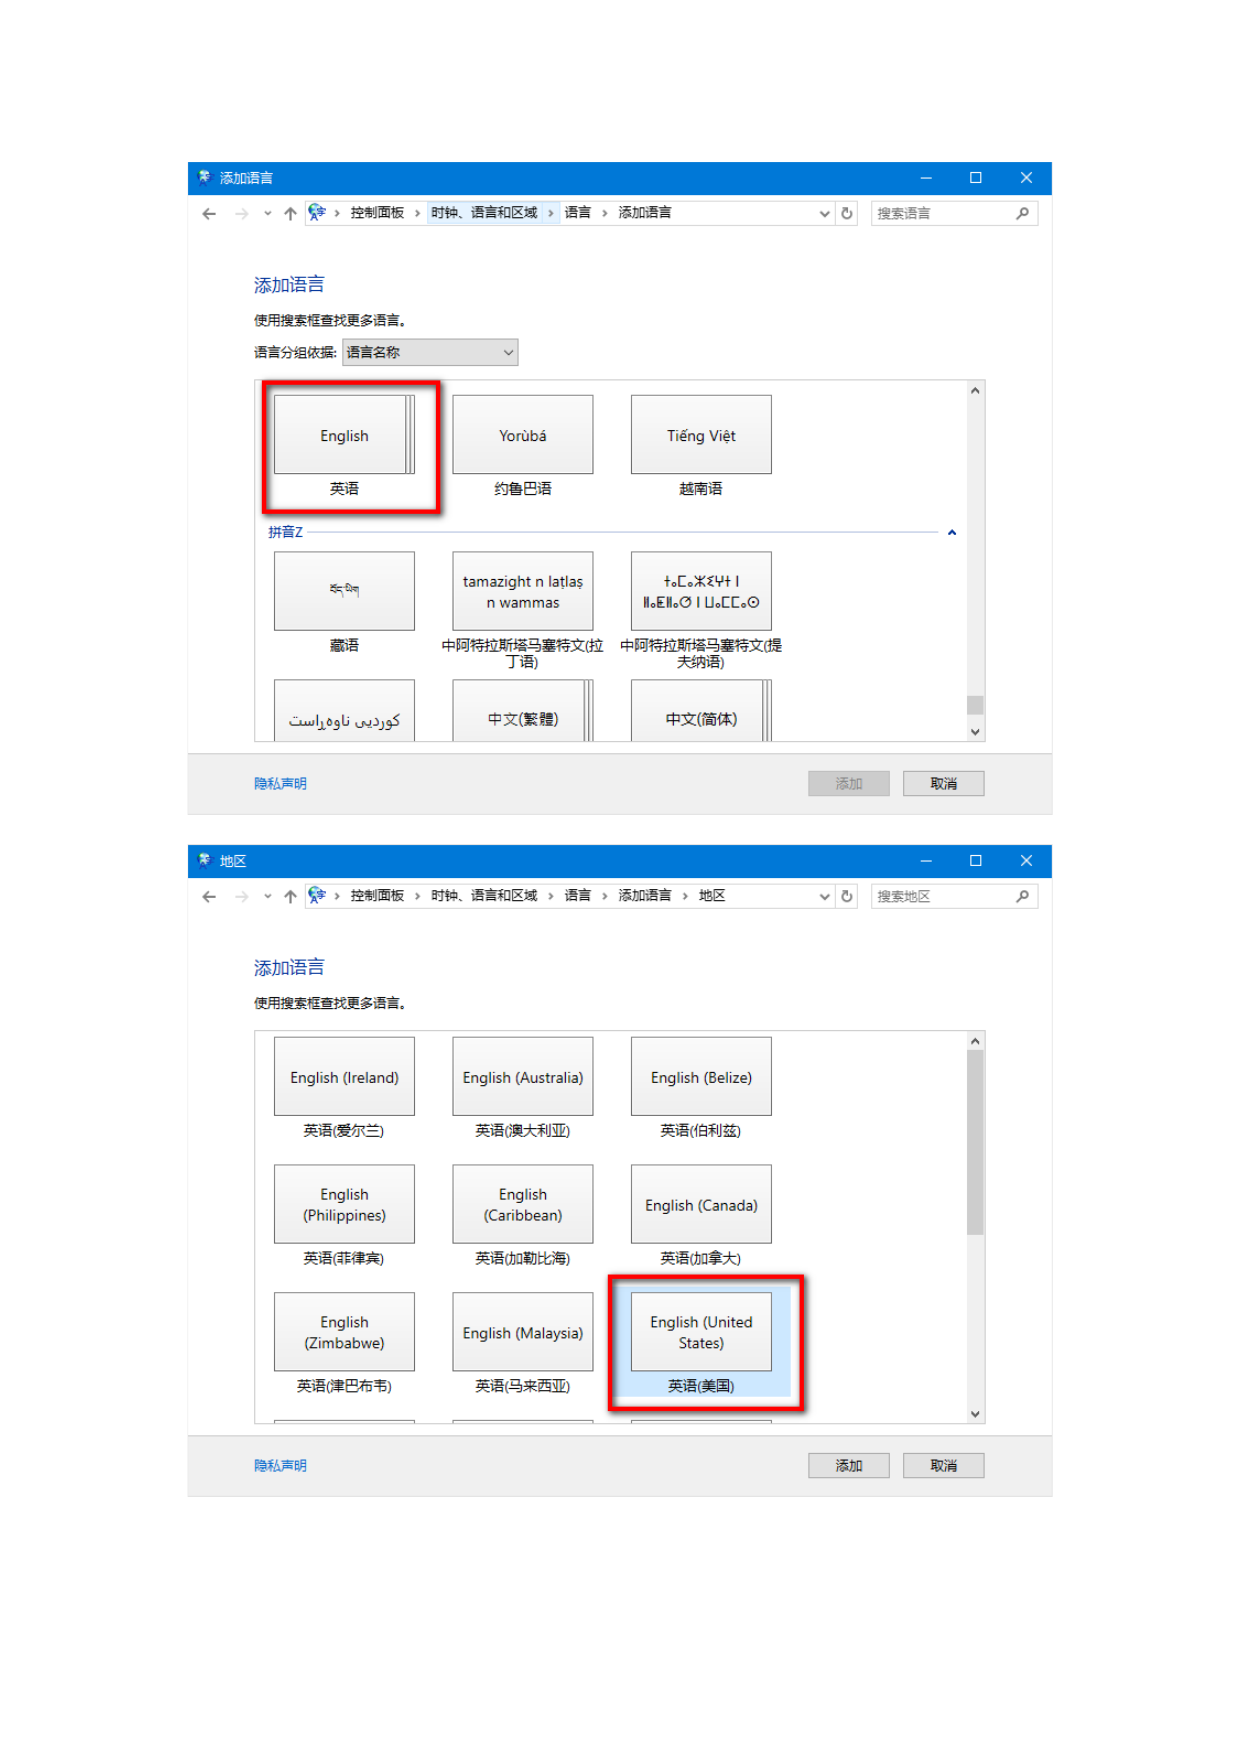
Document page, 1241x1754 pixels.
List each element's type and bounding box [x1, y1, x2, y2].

picture [187, 162, 1053, 815]
picture [187, 844, 1053, 1497]
